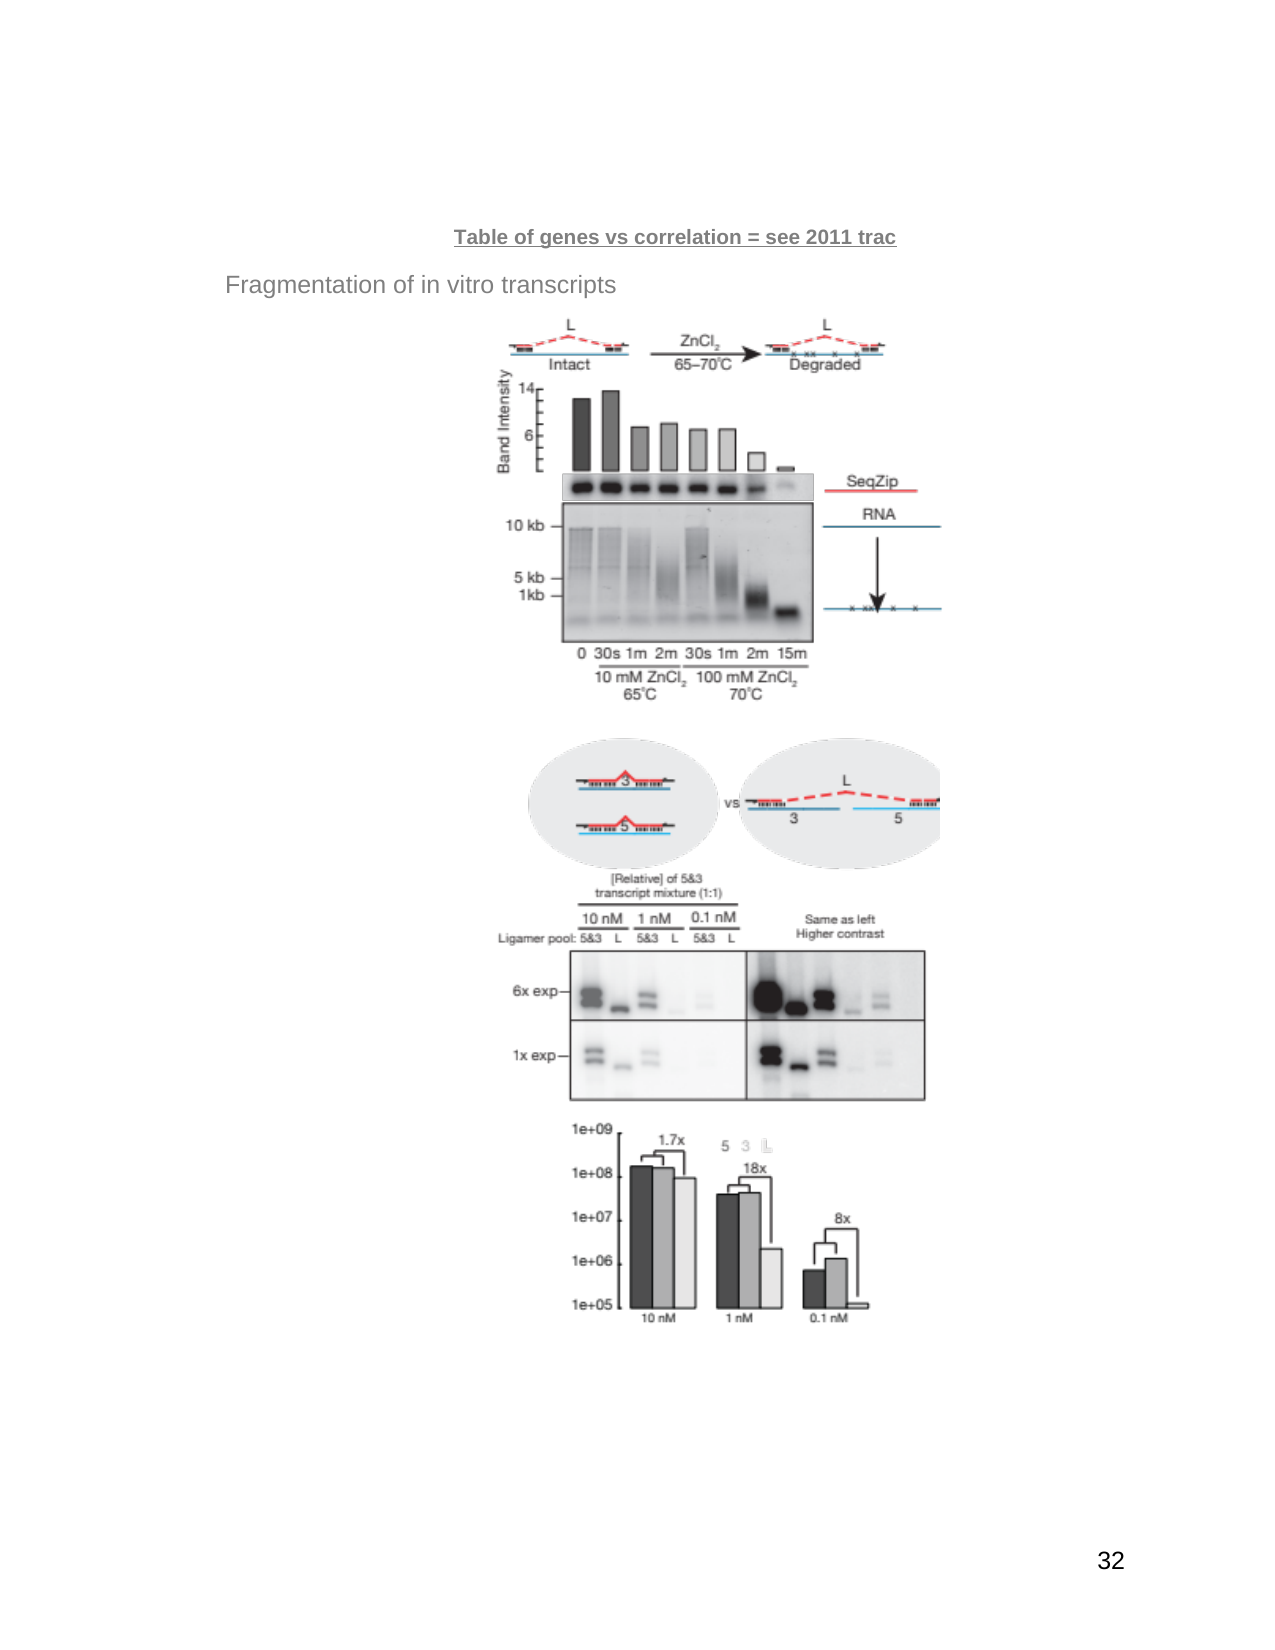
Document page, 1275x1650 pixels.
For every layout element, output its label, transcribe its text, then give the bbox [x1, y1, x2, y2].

subtitle Fragmentation of in vitro transcripts [225, 270, 1125, 298]
title Table of genes vs correlation = see 2011 trac [225, 225, 1125, 249]
